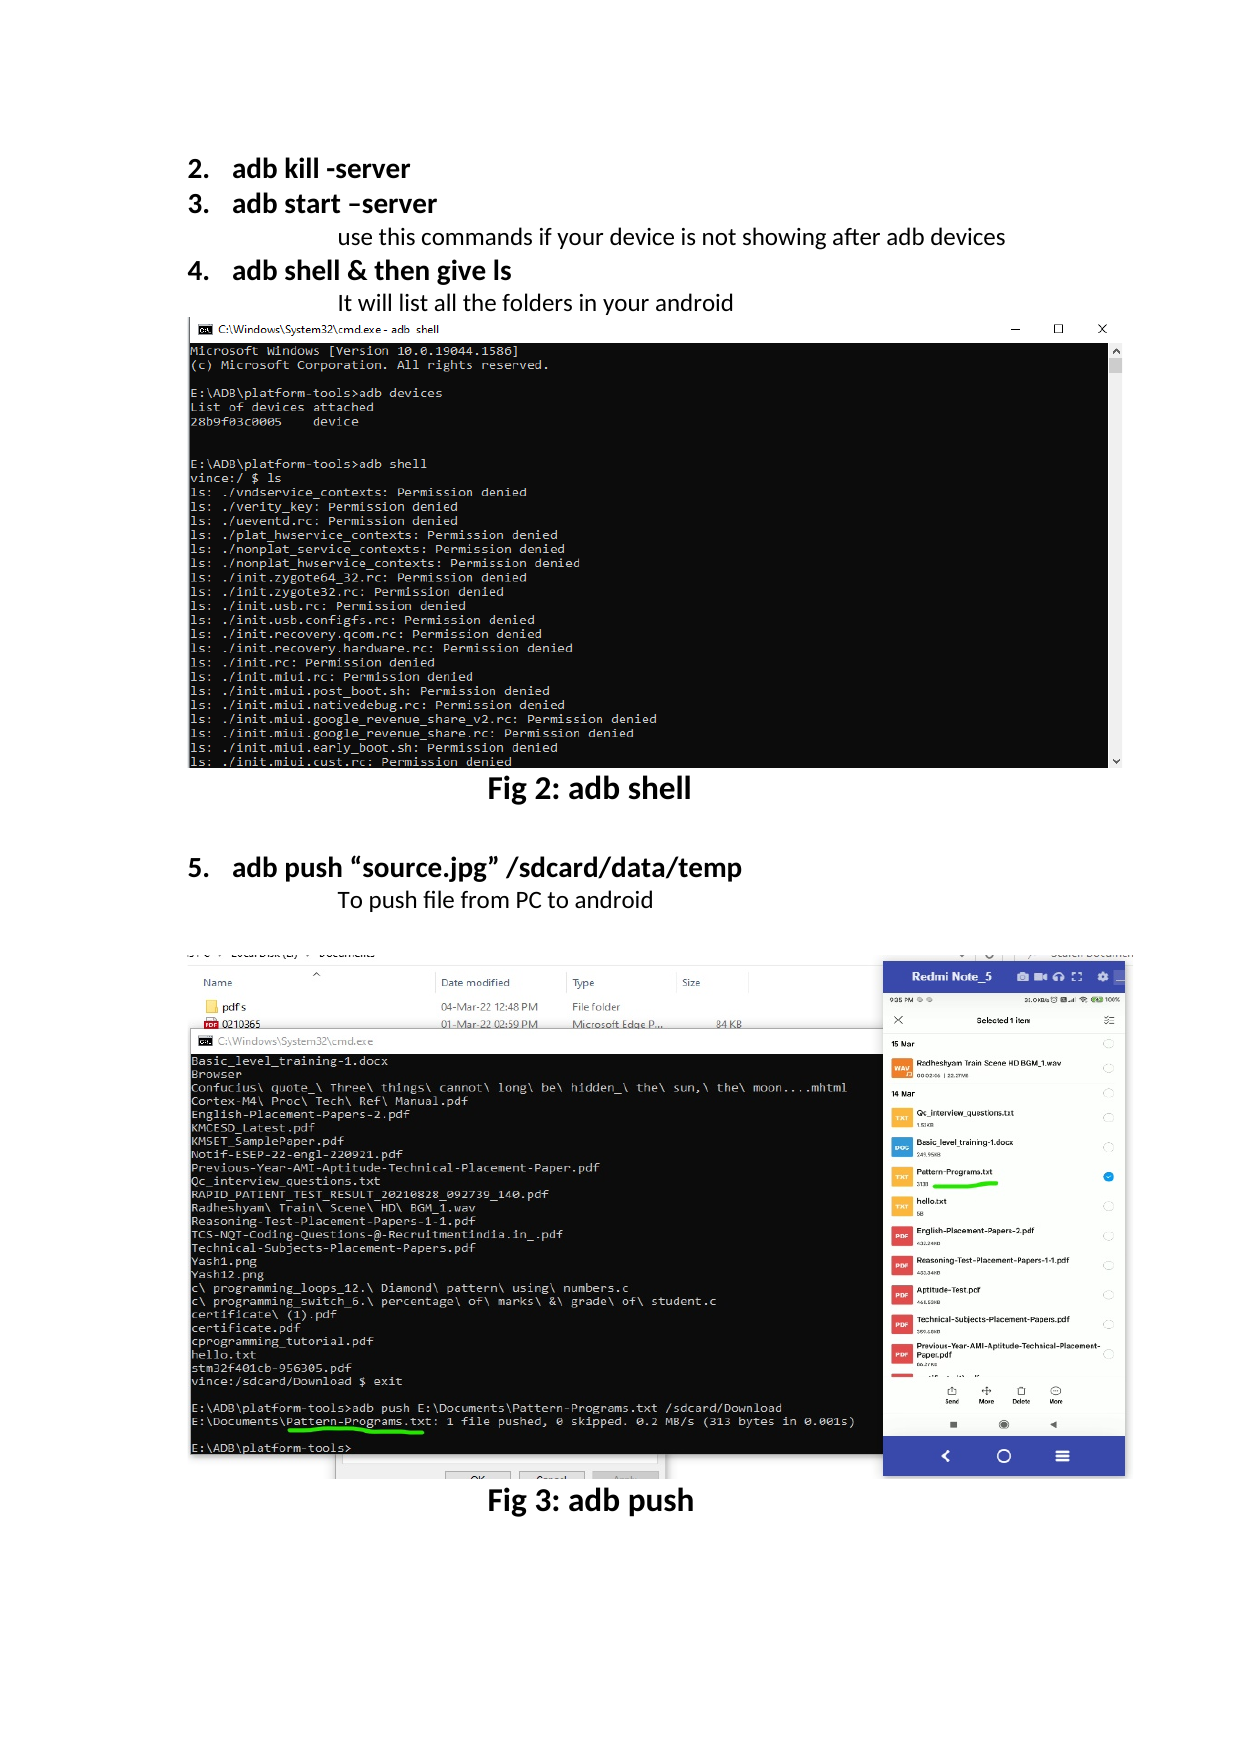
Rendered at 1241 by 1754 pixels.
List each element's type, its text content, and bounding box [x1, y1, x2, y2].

list adb kill -server [187, 150, 1053, 186]
picture [187, 317, 1123, 768]
picture [187, 955, 1134, 1479]
text It will list all the folders in your android [187, 287, 1053, 317]
text To push file from PC to android [187, 884, 1053, 915]
list use this commands if your device is not showing after adb devices [187, 221, 1053, 252]
list adb push “source.jpg” /sdcard/data/temp [187, 849, 1053, 884]
list adb shell & then give ls [187, 252, 1053, 287]
text Fig 3: adb push [187, 1479, 1053, 1519]
text Fig 2: adb shell [187, 768, 1053, 808]
list adb start –server [187, 186, 1053, 221]
